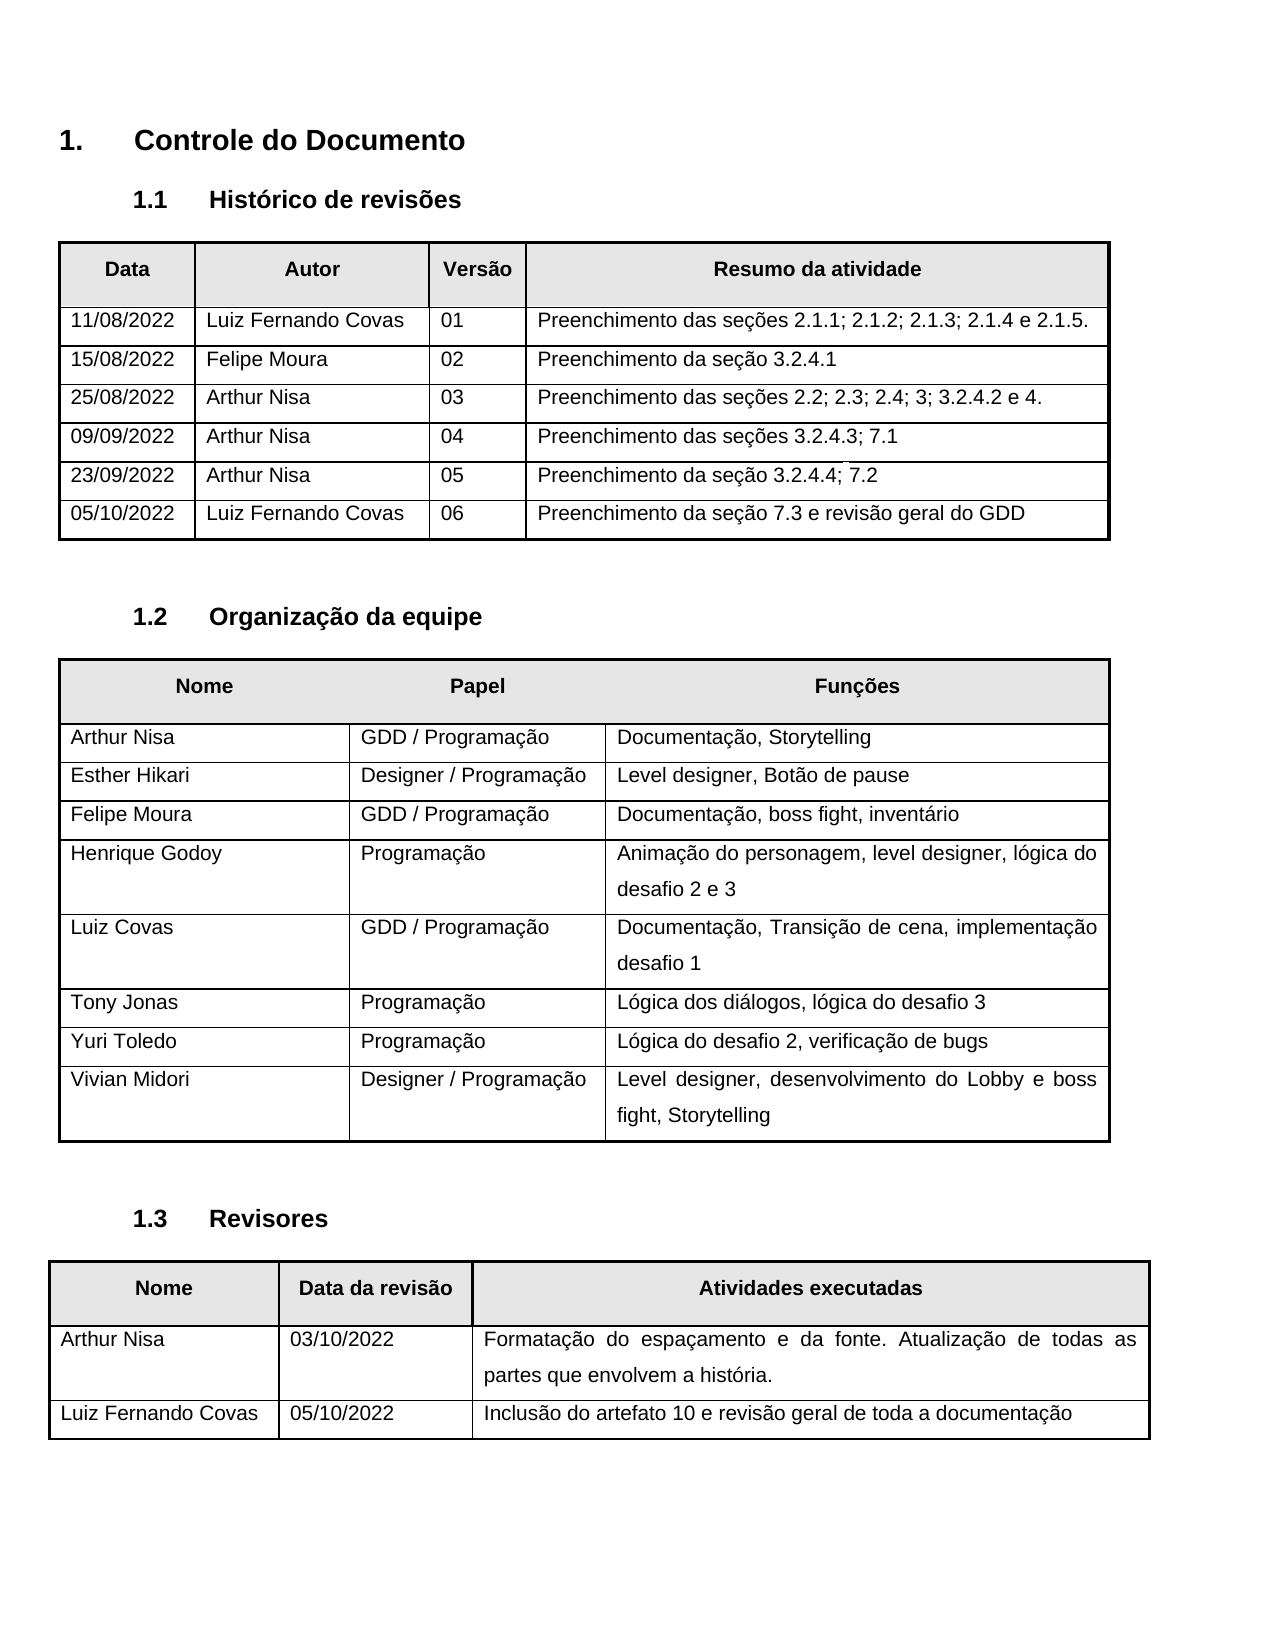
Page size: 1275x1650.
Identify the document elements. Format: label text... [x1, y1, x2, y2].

table_cell Programação [350, 841, 605, 914]
table_cell Preenchimento das seções 3.2.4.3; 7.1 [527, 424, 1107, 461]
table_cell Arthur Nisa [196, 385, 429, 422]
table_cell GDD / Programação [350, 802, 605, 839]
table_cell Lógica dos diálogos, lógica do desafio 3 [606, 990, 1108, 1027]
table_cell Preenchimento das seções 2.1.1; 2.1.2; 2.1.3; 2.1.4 e 2.1.5. [527, 308, 1107, 345]
table_header Versão [430, 244, 525, 306]
table_cell 04 [430, 424, 525, 461]
table_header Data da revisão [280, 1263, 471, 1325]
table_cell Documentação, Storytelling [606, 725, 1108, 762]
table_cell Preenchimento da seção 3.2.4.1 [527, 347, 1107, 384]
table_cell Tony Jonas [61, 990, 349, 1027]
list Revisores [133, 1204, 1200, 1233]
table_cell 09/09/2022 [61, 424, 194, 461]
table_cell Designer / Programação [350, 1067, 605, 1140]
table_cell Luiz Covas [61, 915, 349, 988]
table_cell 05 [430, 463, 525, 499]
table_cell Felipe Moura [61, 802, 349, 839]
table_cell Animação do personagem, level designer, lógica do desafio 2 e 3 [606, 841, 1108, 914]
table_cell Lógica do desafio 2, verificação de bugs [606, 1028, 1108, 1066]
table_cell GDD / Programação [350, 915, 605, 988]
table_cell Arthur Nisa [51, 1327, 278, 1399]
table_header Papel [349, 661, 606, 723]
table_cell Luiz Fernando Covas [196, 308, 429, 345]
table_cell Programação [350, 990, 605, 1027]
table_cell 03 [430, 385, 525, 422]
table_cell Level designer, desenvolvimento do Lobby e boss fight, Storytelling [606, 1067, 1108, 1140]
table_cell 23/09/2022 [61, 463, 194, 499]
table_cell Yuri Toledo [61, 1028, 349, 1066]
table_cell 06 [430, 501, 525, 538]
list Histórico de revisões [133, 186, 1200, 214]
table_cell 25/08/2022 [61, 385, 194, 422]
table_header Funções [606, 661, 1108, 723]
table_cell 11/08/2022 [61, 308, 194, 345]
table_cell 02 [430, 347, 525, 384]
list Controle do Documento [59, 123, 1200, 156]
table_header Autor [196, 244, 428, 306]
table_cell Documentação, Transição de cena, implementação desafio 1 [606, 915, 1108, 988]
table_cell Designer / Programação [350, 763, 605, 800]
table_cell Luiz Fernando Covas [196, 501, 429, 538]
table_cell Inclusão do artefato 10 e revisão geral de toda a documentação [473, 1401, 1148, 1438]
list Organização da equipe [133, 602, 1200, 631]
table_cell Preenchimento da seção 7.3 e revisão geral do GDD [527, 501, 1107, 538]
table_cell Preenchimento das seções 2.2; 2.3; 2.4; 3; 3.2.4.2 e 4. [527, 385, 1107, 422]
table_cell Documentação, boss fight, inventário [606, 802, 1108, 839]
table_cell GDD / Programação [350, 725, 605, 762]
table_cell 03/10/2022 [280, 1327, 472, 1399]
table_cell Felipe Moura [196, 347, 429, 384]
table_cell Formatação do espaçamento e da fonte. Atualização de todas as partes que envolvem a história. [473, 1327, 1148, 1399]
table_cell Preenchimento da seção 3.2.4.4; 7.2 [527, 463, 1107, 499]
table_cell Vivian Midori [61, 1067, 349, 1140]
table_cell 05/10/2022 [61, 501, 194, 538]
table_cell Esther Hikari [61, 763, 349, 800]
table_cell 15/08/2022 [61, 347, 194, 384]
table_header Data [61, 244, 194, 306]
table_cell Henrique Godoy [61, 841, 349, 914]
table_header Atividades executadas [474, 1263, 1148, 1325]
table_header Resumo da atividade [527, 244, 1107, 306]
table_cell 05/10/2022 [280, 1401, 472, 1438]
table_cell Luiz Fernando Covas [51, 1401, 278, 1438]
table_cell Arthur Nisa [61, 725, 349, 762]
table_header Nome [61, 661, 349, 723]
table_cell Programação [350, 1028, 605, 1066]
table_cell 01 [430, 308, 525, 345]
table_cell Level designer, Botão de pause [606, 763, 1108, 800]
table_cell Arthur Nisa [196, 463, 429, 499]
table_cell Arthur Nisa [196, 424, 429, 461]
table_header Nome [51, 1263, 278, 1325]
